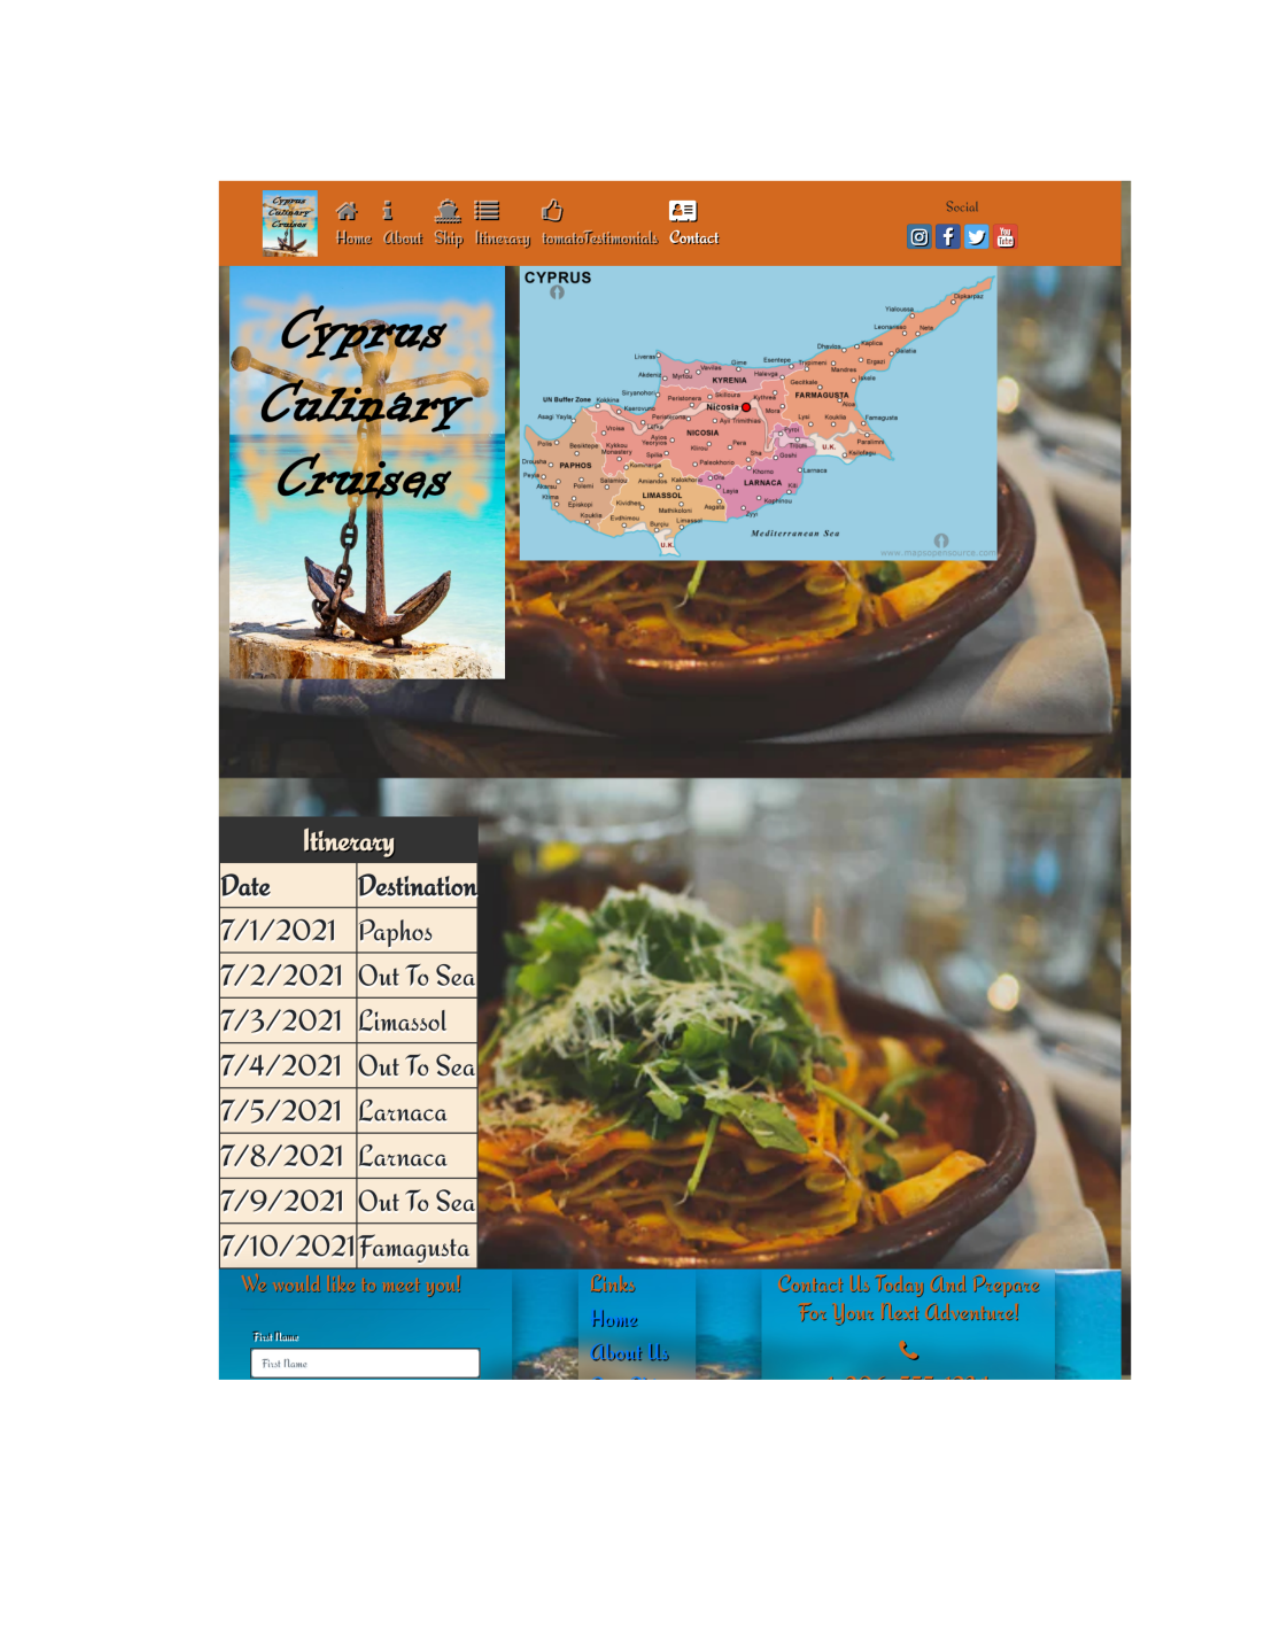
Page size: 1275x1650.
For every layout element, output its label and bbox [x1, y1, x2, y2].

picture [187, 150, 1163, 1412]
